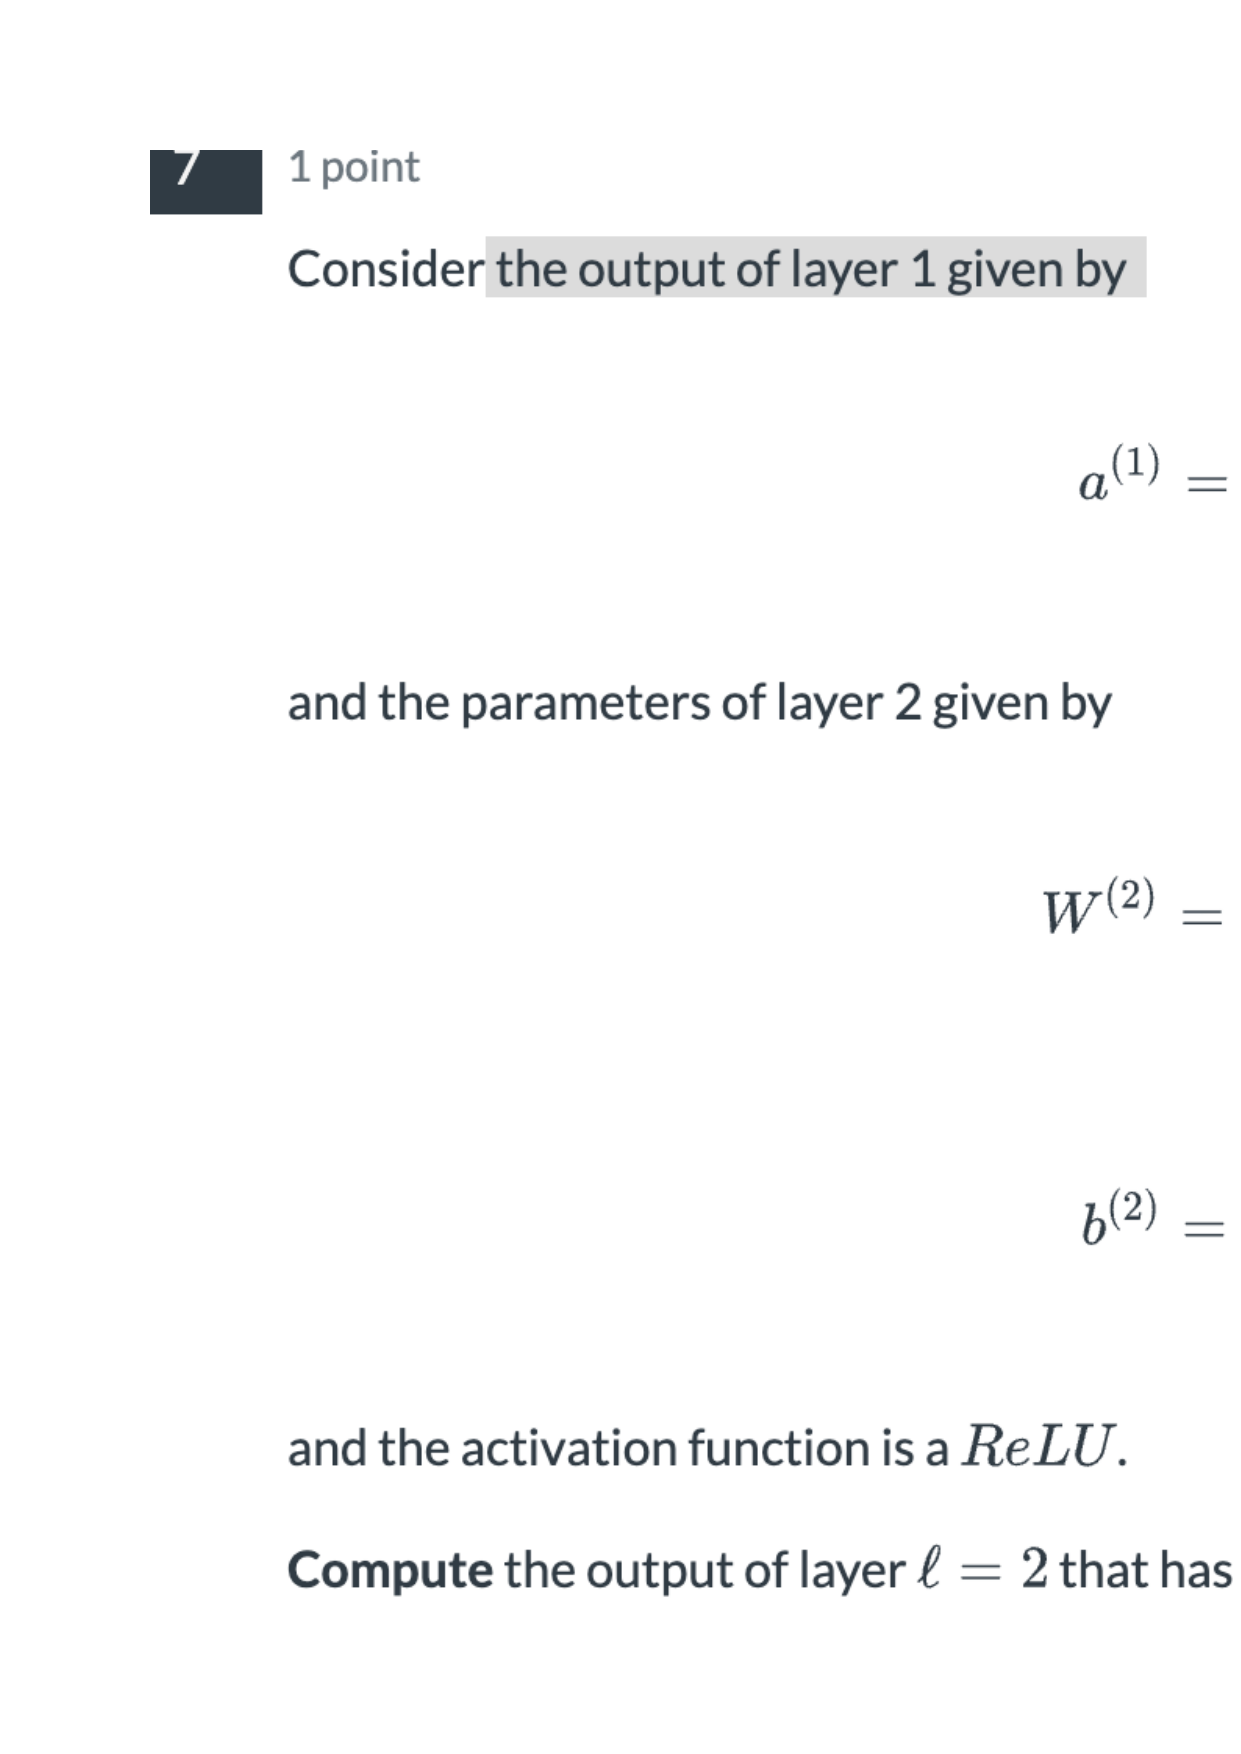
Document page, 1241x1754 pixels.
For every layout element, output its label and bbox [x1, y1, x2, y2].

picture [150, 150, 1241, 1604]
